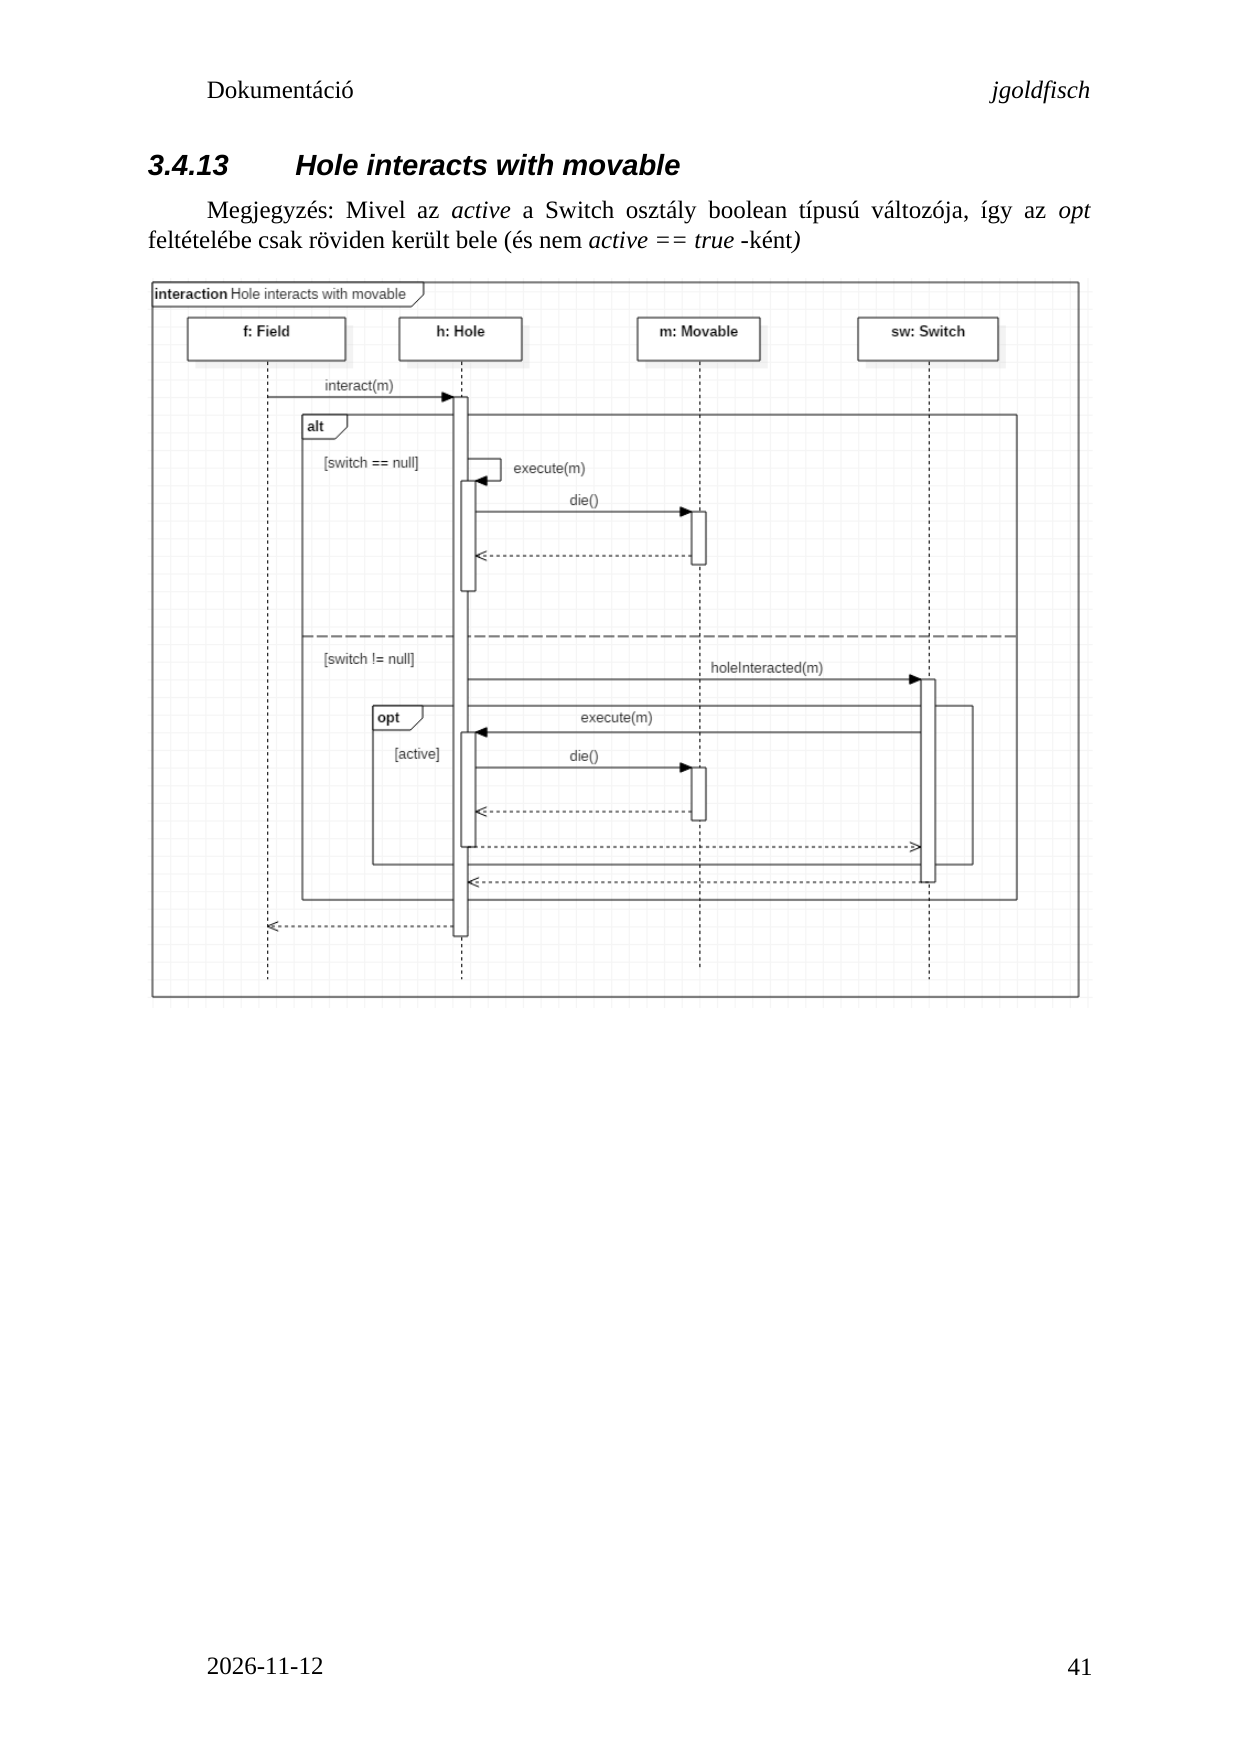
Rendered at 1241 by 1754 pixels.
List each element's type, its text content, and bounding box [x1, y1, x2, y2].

picture [147, 278, 1093, 1008]
subtitle Hole interacts with movable [148, 148, 1093, 181]
text Megjegyzés: Mivel az active a Switch osztály boolean típusú változója, így az opt feltételébe csak röviden került bele (és nem active == true -ként) [148, 194, 1093, 254]
